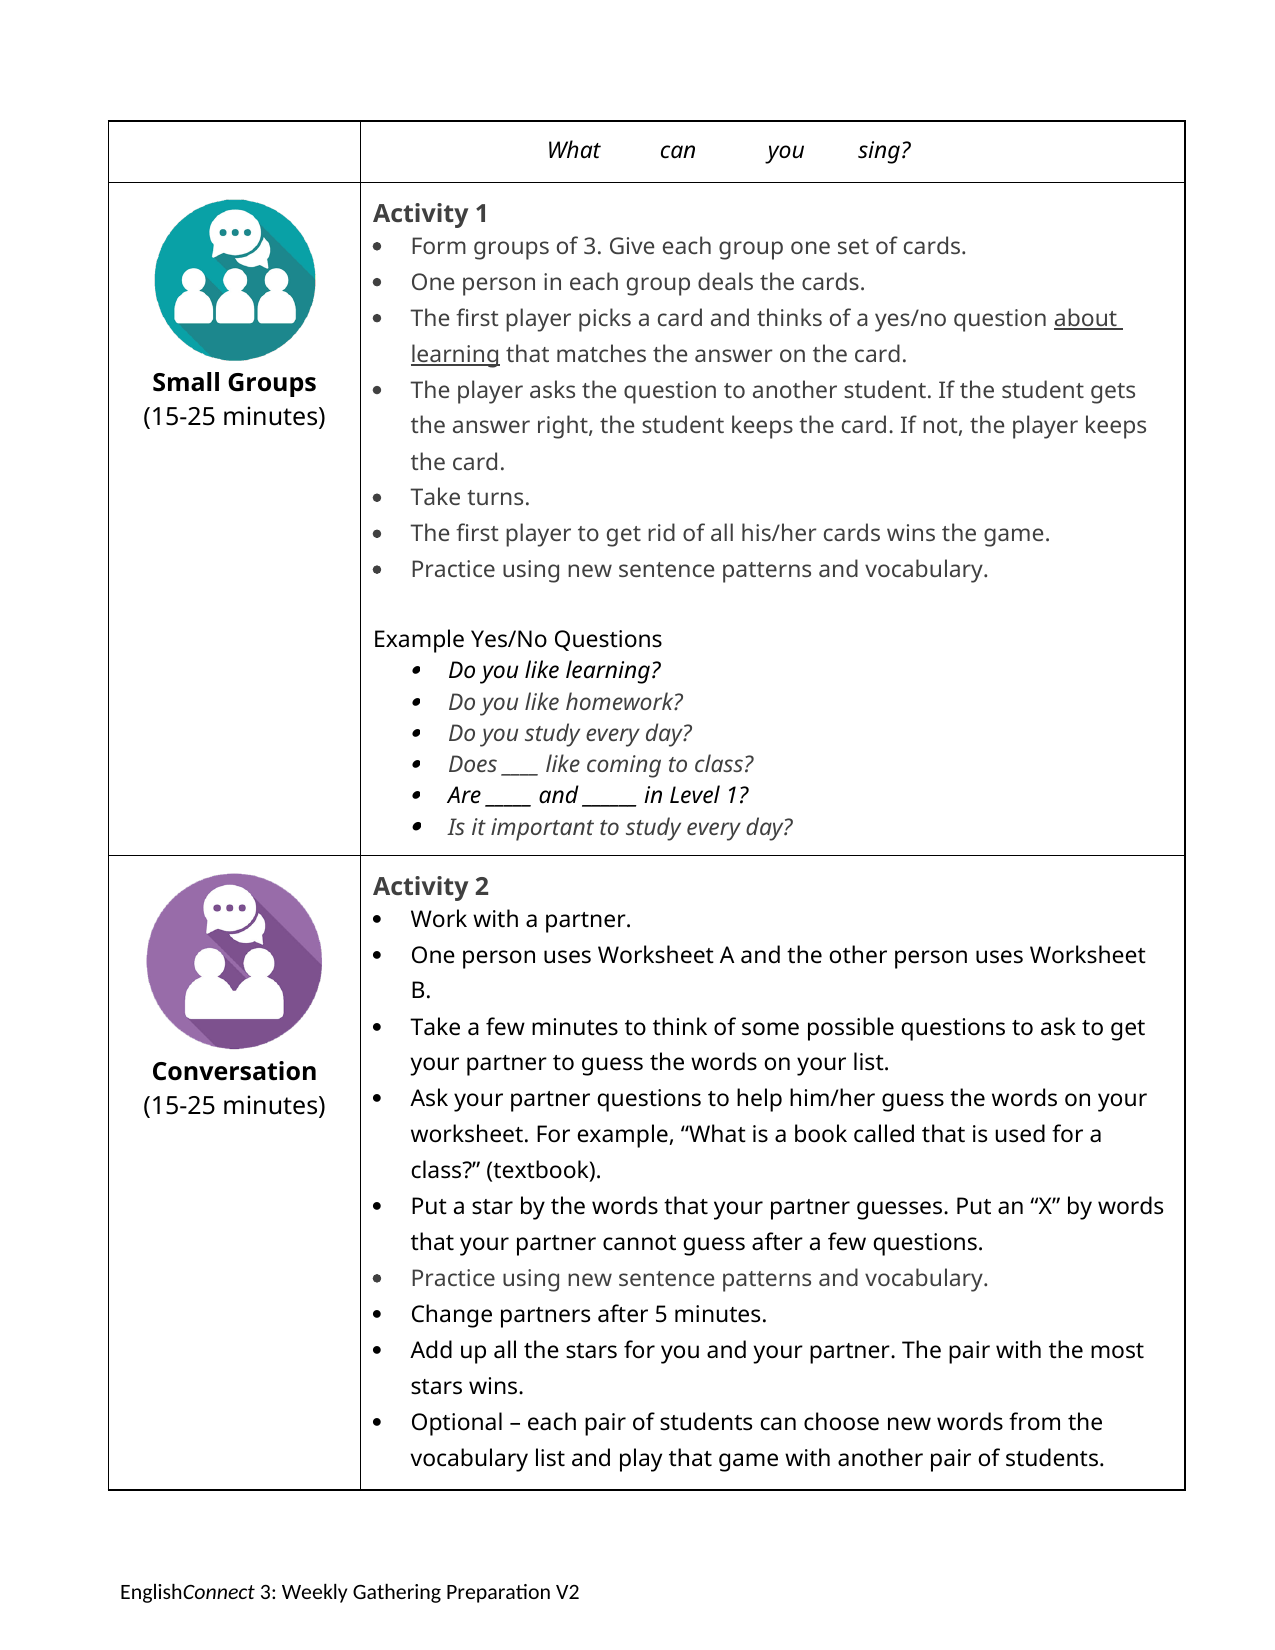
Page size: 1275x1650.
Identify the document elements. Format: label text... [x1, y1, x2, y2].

table_cell Activity 2 Work with a partner. One person uses Worksheet A and the other person uses Worksheet B. Take a few minutes to think of some possible questions to ask to get your partner to guess the words on your list. Ask your partner questions to help him/her guess the words on your worksheet. For example, “What is a book called that is used for a class?” (textbook). Put a star by the words that your partner guesses. Put an “X” by words that your partner cannot guess after a few questions. Practice using new sentence patterns and vocabulary. Change partners after 5 minutes. Add up all the stars for you and your partner. The pair with the most stars wins. Optional – each pair of students can choose new words from the vocabulary list and play that game with another pair of students. [361, 856, 1184, 1489]
picture [152, 195, 317, 365]
table_cell Conversation (15-25 minutes) [109, 856, 360, 1489]
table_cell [361, 122, 1184, 182]
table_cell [109, 122, 360, 182]
table_cell Activity 1 Form groups of 3. Give each group one set of cards. One person in each group deals the cards. The first player picks a card and thinks of a yes/no question about learning that matches the answer on the card. The player asks the question to another student. If the student gets the answer right, the student keeps the card. If not, the player keeps the card. Take turns. The first player to get rid of all his/her cards wins the game. Practice using new sentence patterns and vocabulary. Example Yes/No Questions Do you like learning? Do you like homework? Do you study every day? Does ____ like coming to class? Are _____ and ______ in Level 1? Is it important to study every day? [361, 183, 1184, 854]
picture [144, 868, 325, 1054]
table_cell Small Groups (15-25 minutes) [109, 183, 360, 854]
